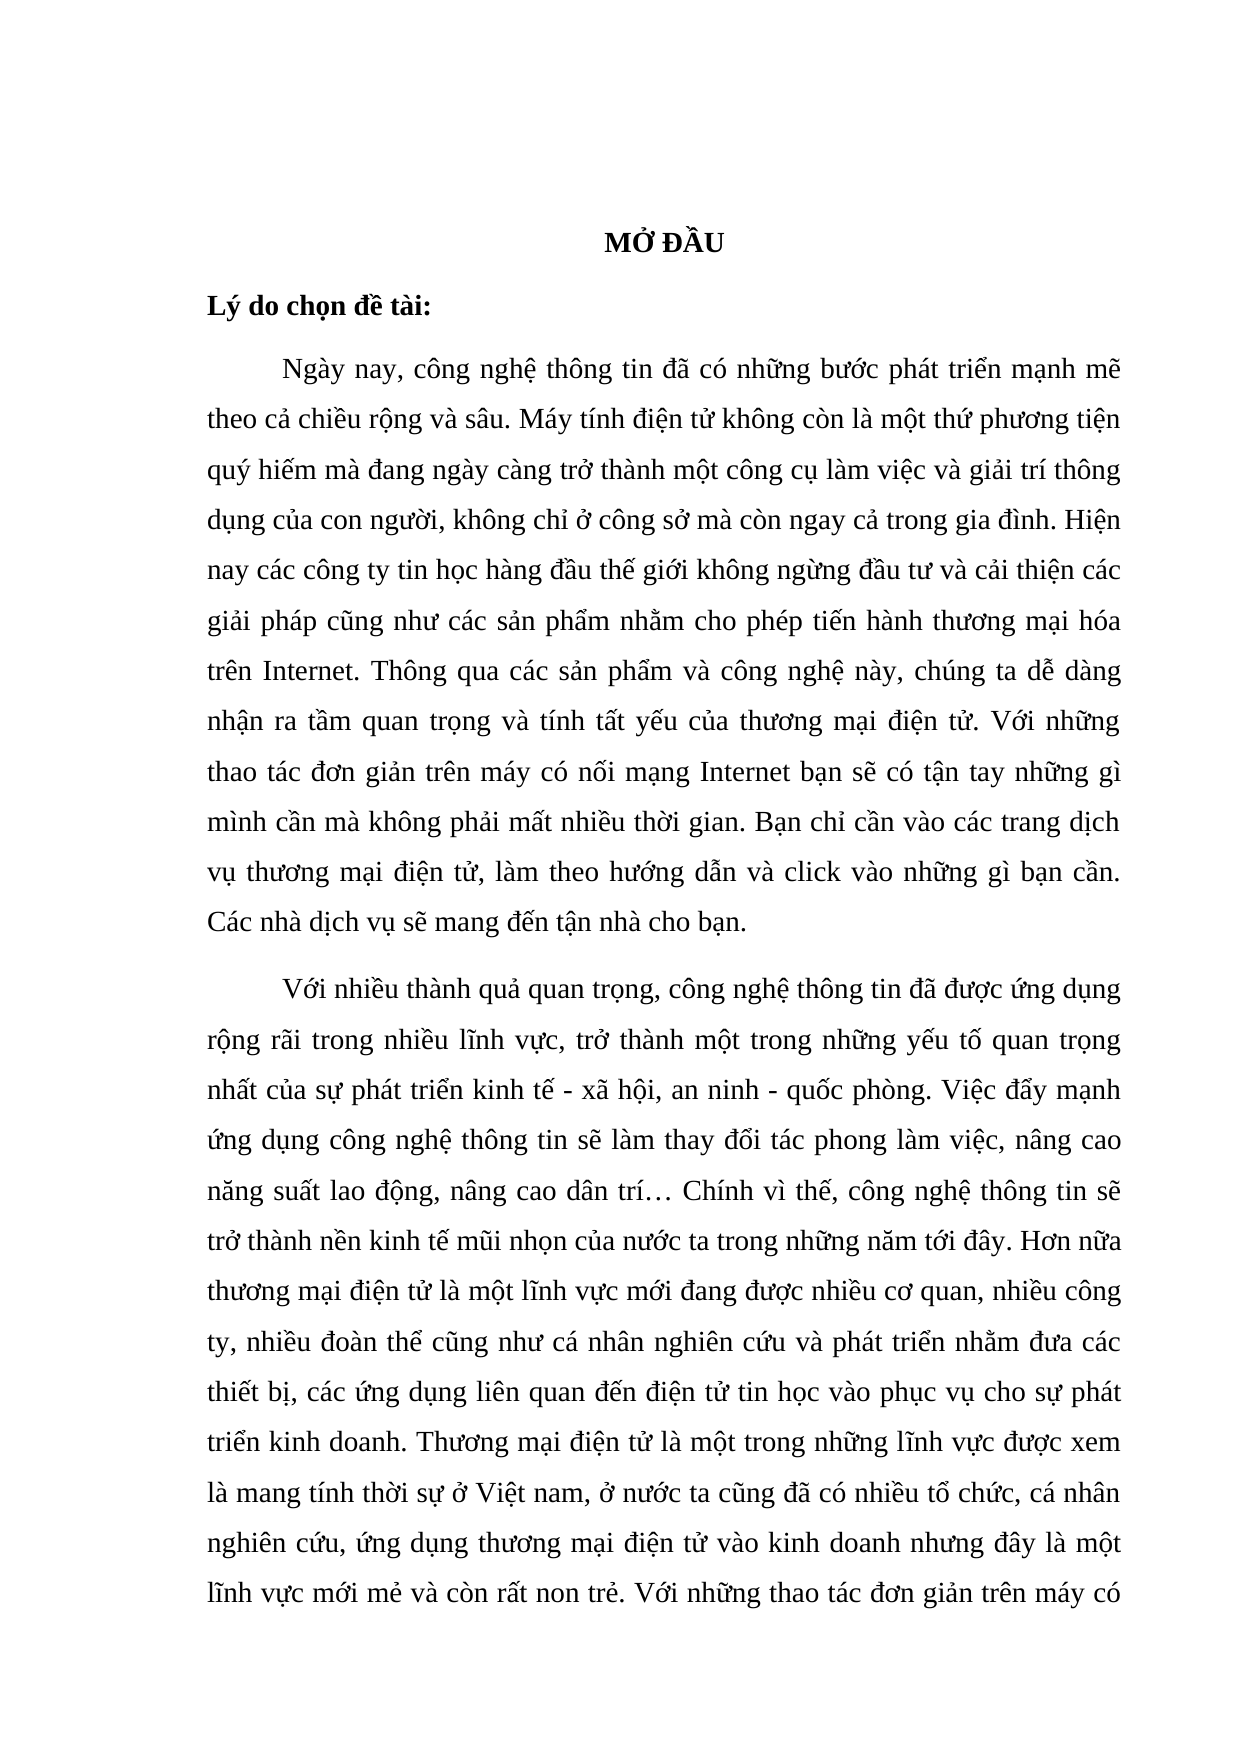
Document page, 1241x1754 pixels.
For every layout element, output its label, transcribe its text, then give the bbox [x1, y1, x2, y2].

text Ngày nay, công nghệ thông tin đã có những bước phát triển mạnh mẽ theo cả chiều rộng và sâu. Máy tính điện tử không còn là một thứ phương tiện quý hiếm mà đang ngày càng trở thành một công cụ làm việc và giải trí thông dụng của con người, không chỉ ở công sở mà còn ngay cả trong gia đình. Hiện nay các công ty tin học hàng đầu thế giới không ngừng đầu tư và cải thiện các giải pháp cũng như các sản phẩm nhằm cho phép tiến hành thương mại hóa trên Internet. Thông qua các sản phẩm và công nghệ này, chúng ta dễ dàng nhận ra tầm quan trọng và tính tất yếu của thương mại điện tử. Với những thao tác đơn giản trên máy có nối mạng Internet bạn sẽ có tận tay những gì mình cần mà không phải mất nhiều thời gian. Bạn chỉ cần vào các trang dịch vụ thương mại điện tử, làm theo hướng dẫn và click vào những gì bạn cần. Các nhà dịch vụ sẽ mang đến tận nhà cho bạn. [207, 351, 1122, 938]
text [207, 972, 1122, 1609]
subtitle MỞ ĐẦU [207, 226, 1122, 259]
text Lý do chọn đề tài: [207, 288, 1122, 322]
